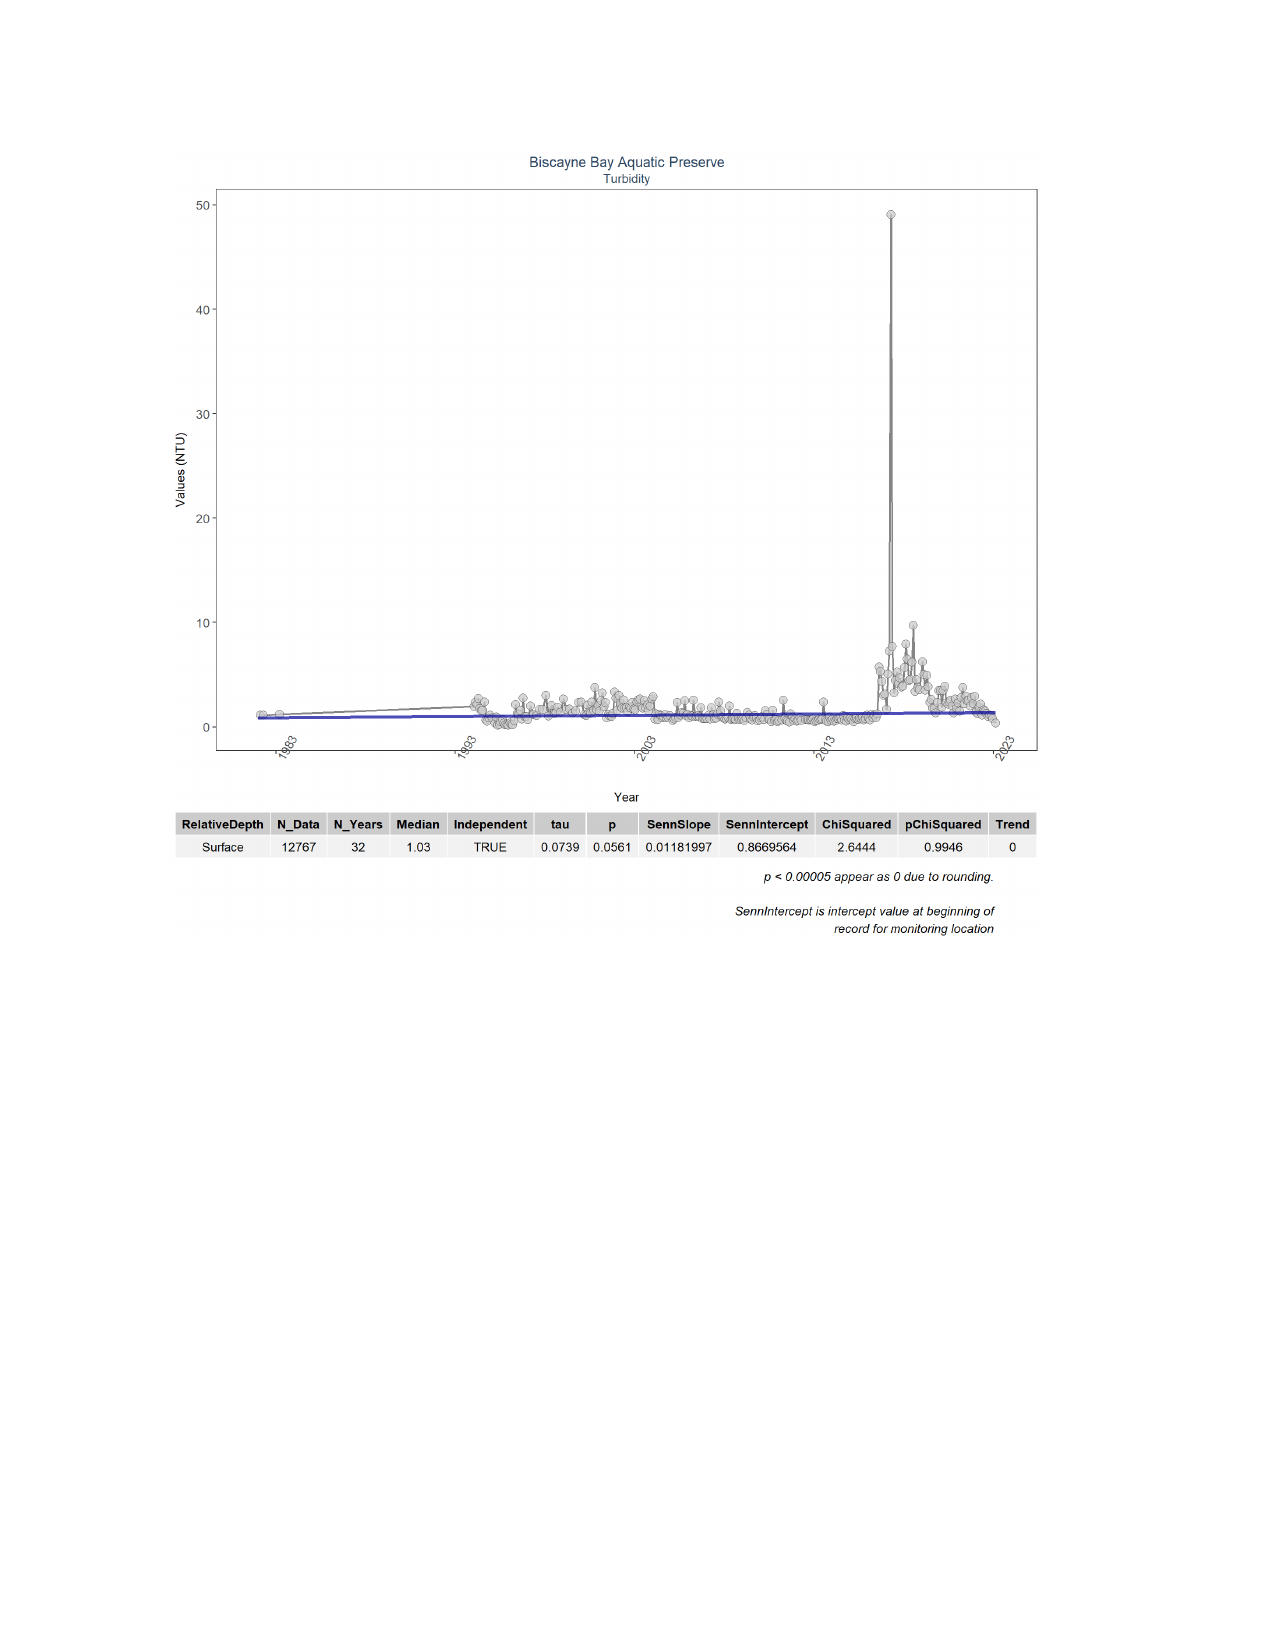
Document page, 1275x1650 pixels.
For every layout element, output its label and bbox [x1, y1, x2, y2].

picture [168, 150, 1044, 938]
